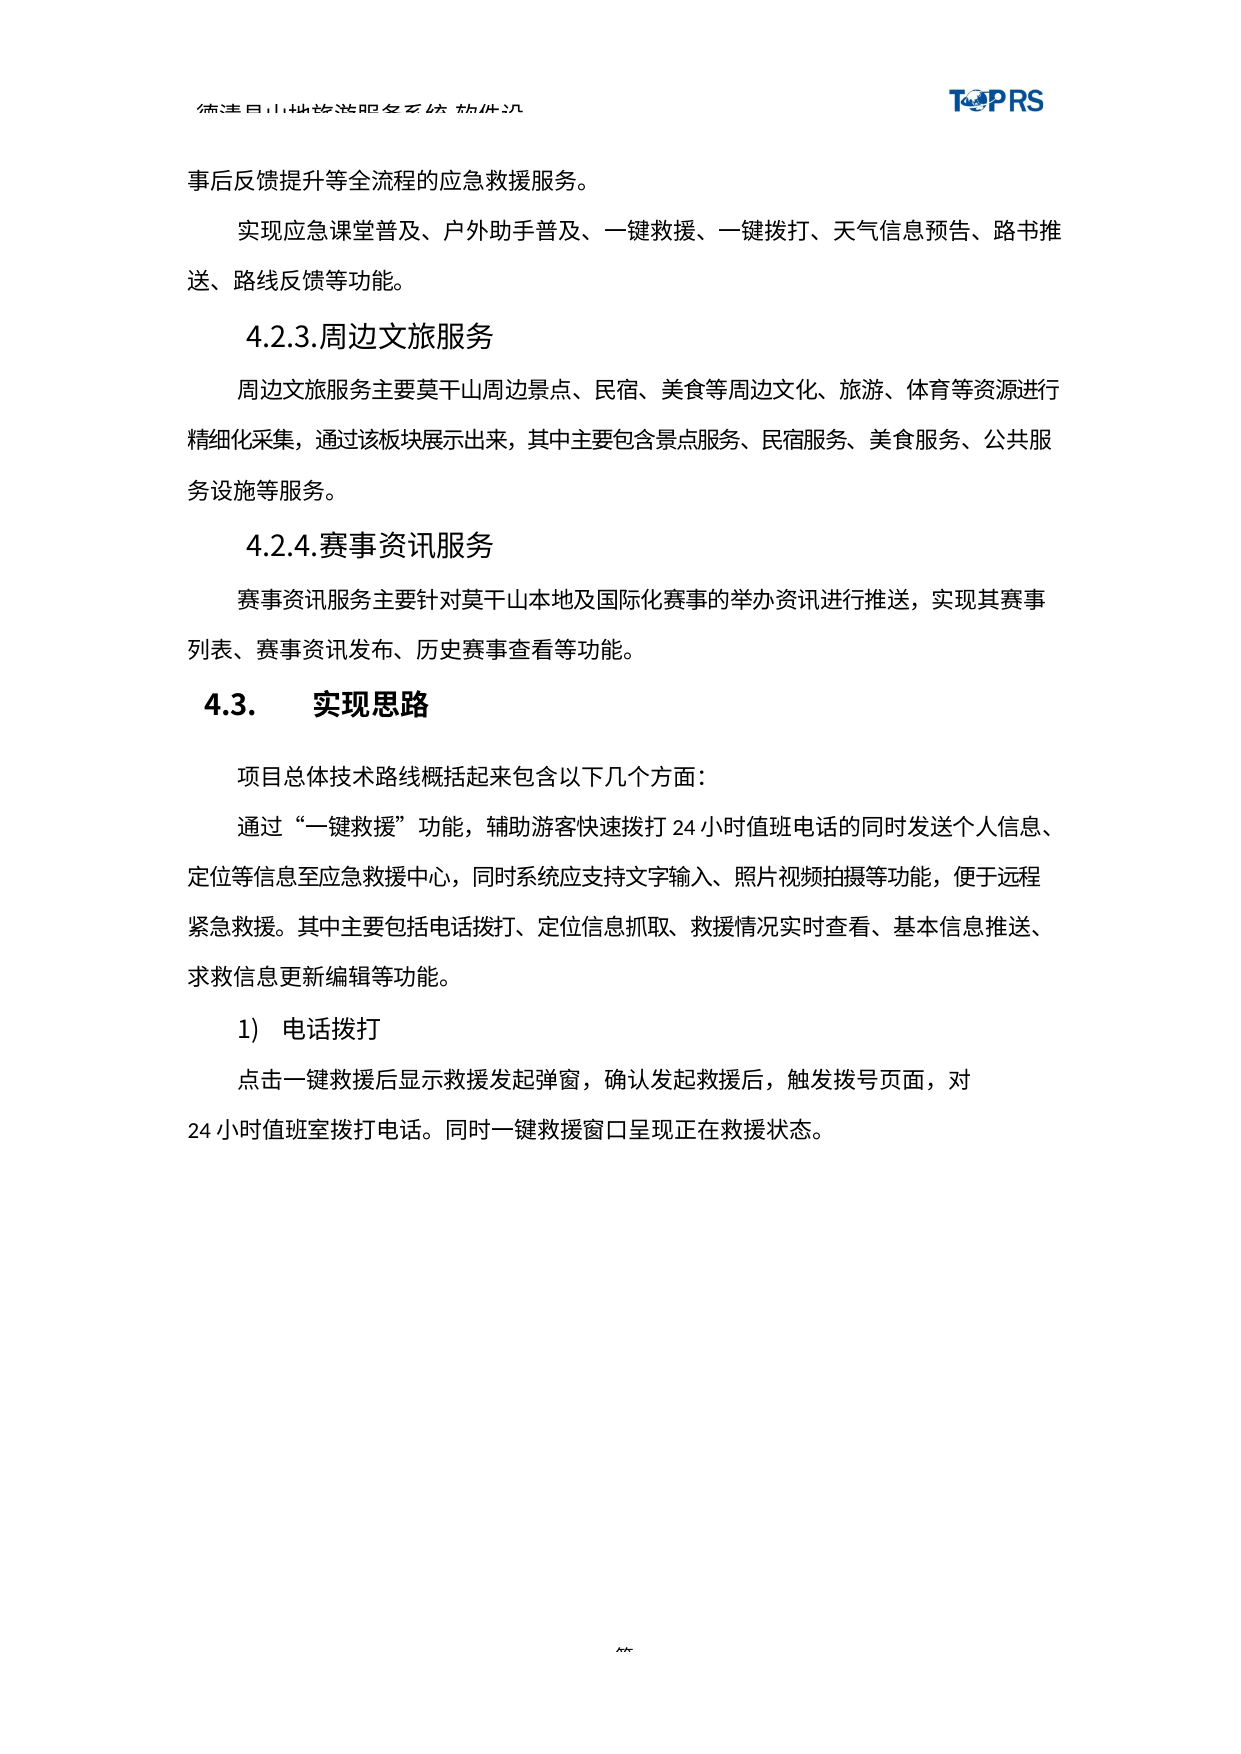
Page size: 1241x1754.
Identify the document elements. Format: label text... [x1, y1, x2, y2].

text 实现应急课堂普及、户外助手普及、一键救援、一键拨打、天气信息预告、路书推送、路线反馈等功能。 [187, 213, 1063, 296]
text 项目总体技术路线概括起来包含以下几个方面： [237, 758, 1090, 792]
text 周边文旅服务主要莫干山周边景点、民宿、美食等周边文化、旅游、体育等资源进行精细化采集，通过该板块展示出来，其中主要包含景点服务、民宿服务、美食服务、公共服务设施等服务。 [187, 372, 1066, 506]
subtitle 实现思路 [204, 682, 1090, 724]
text 事后反馈提升等全流程的应急救援服务。 [187, 163, 1090, 196]
list 电话拨打 [237, 1009, 1090, 1045]
text 点击一键救援后显示救援发起弹窗，确认发起救援后，触发拨号页面，对 [237, 1062, 1090, 1095]
subtitle 赛事资讯服务 [246, 523, 1090, 565]
picture [948, 88, 1044, 112]
subtitle 周边文旅服务 [246, 313, 1090, 356]
text 赛事资讯服务主要针对莫干山本地及国际化赛事的举办资讯进行推送，实现其赛事列表、赛事资讯发布、历史赛事查看等功能。 [187, 582, 1053, 665]
text 通过“一键救援”功能，辅助游客快速拨打 24 小时值班电话的同时发送个人信息、定位等信息至应急救援中心，同时系统应支持文字输入、照片视频拍摄等功能，便于远程紧急救援。其中主要包括电话拨打、定位信息抓取、救援情况实时查看、基本信息推送、求救信息更新编辑等功能。 [187, 808, 1053, 992]
text 24 小时值班室拨打电话。同时一键救援窗口呈现正在救援状态。 [187, 1112, 1090, 1145]
